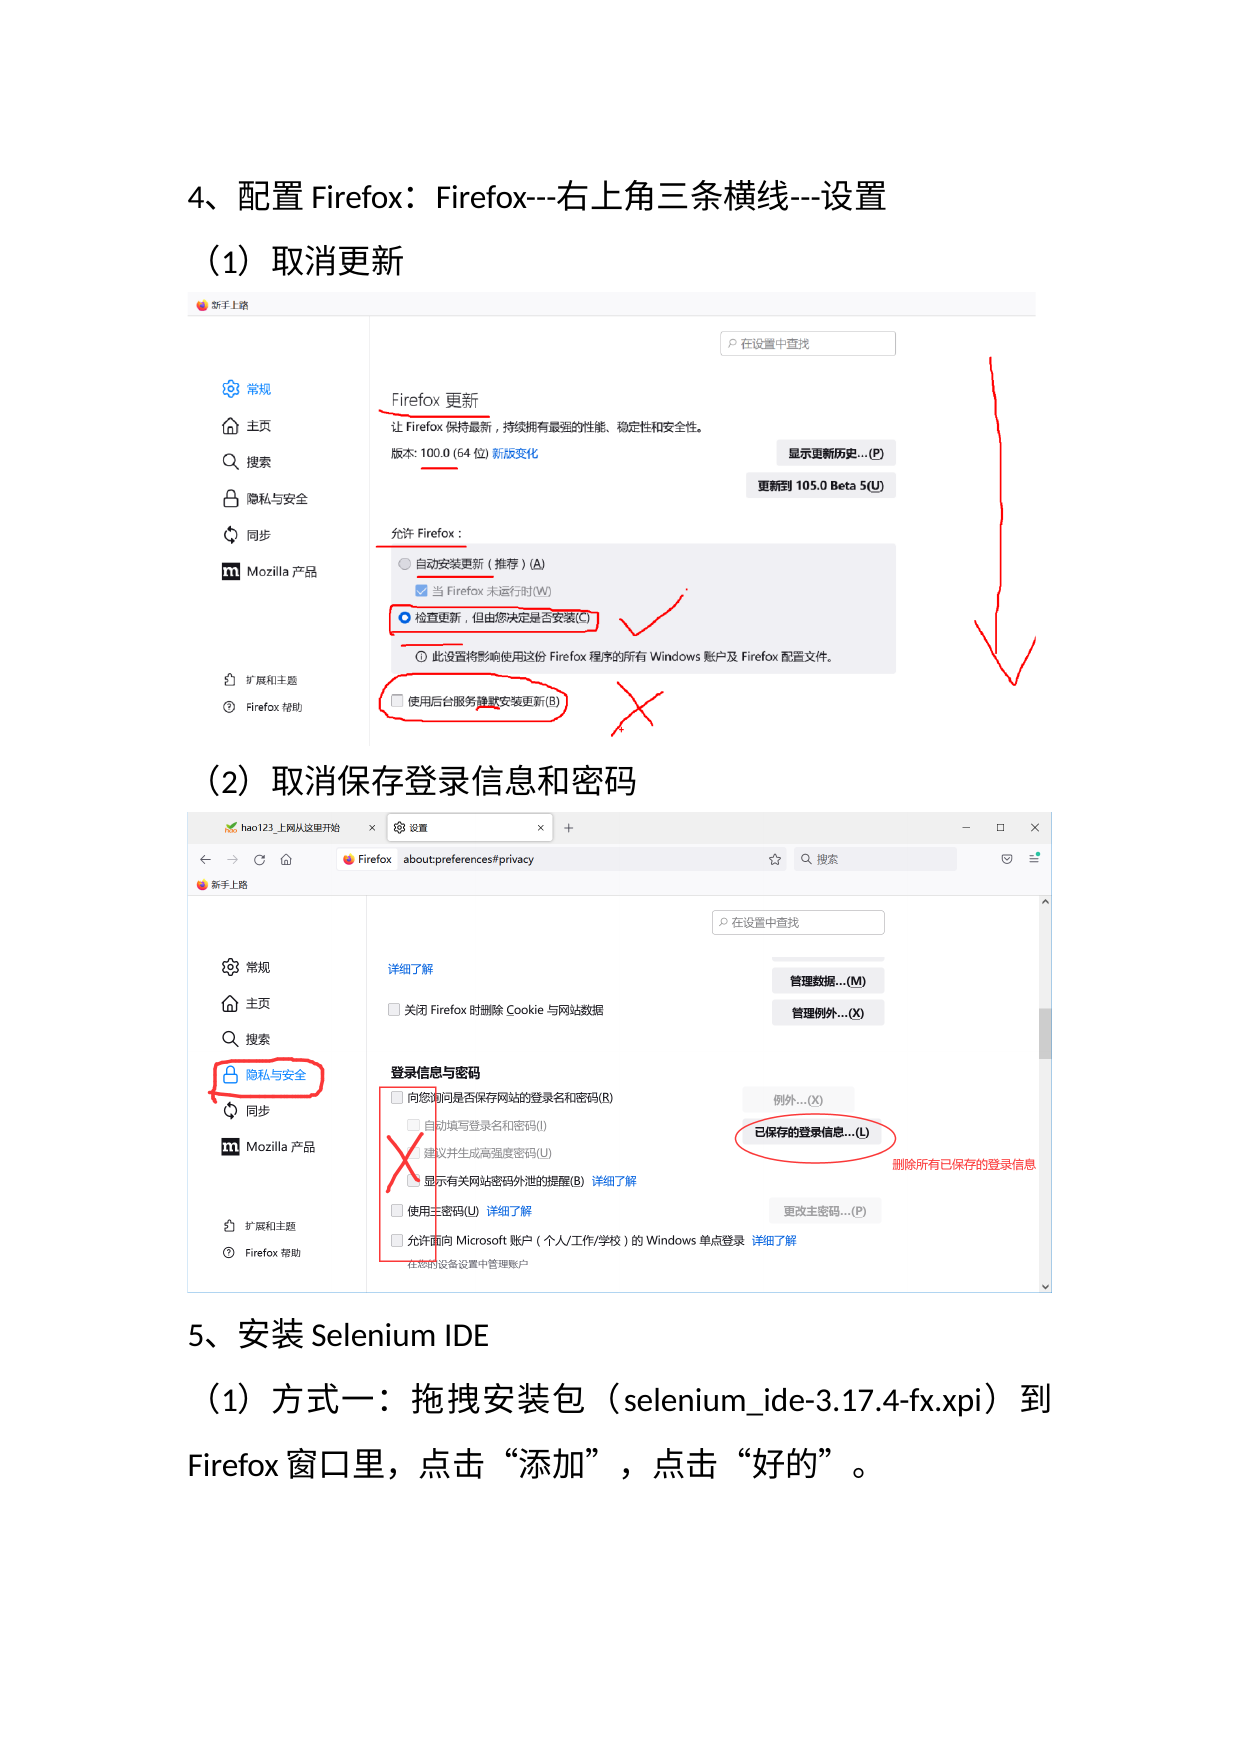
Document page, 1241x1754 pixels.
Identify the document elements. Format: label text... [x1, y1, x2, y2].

list 取消保存登录信息和密码 [187, 747, 1053, 812]
list 安装Selenium IDE [187, 1299, 1053, 1364]
picture [187, 292, 1036, 746]
list （1）取消更新 [187, 227, 1053, 292]
list 配置Firefox：Firefox---右上角三条横线---设置 [187, 162, 1053, 227]
picture [187, 812, 1052, 1293]
list 方式一：拖拽安装包（selenium_ide-3.17.4-fx.xpi）到Firefox窗口里，点击“添加”，点击“好的”。 [187, 1364, 1053, 1494]
